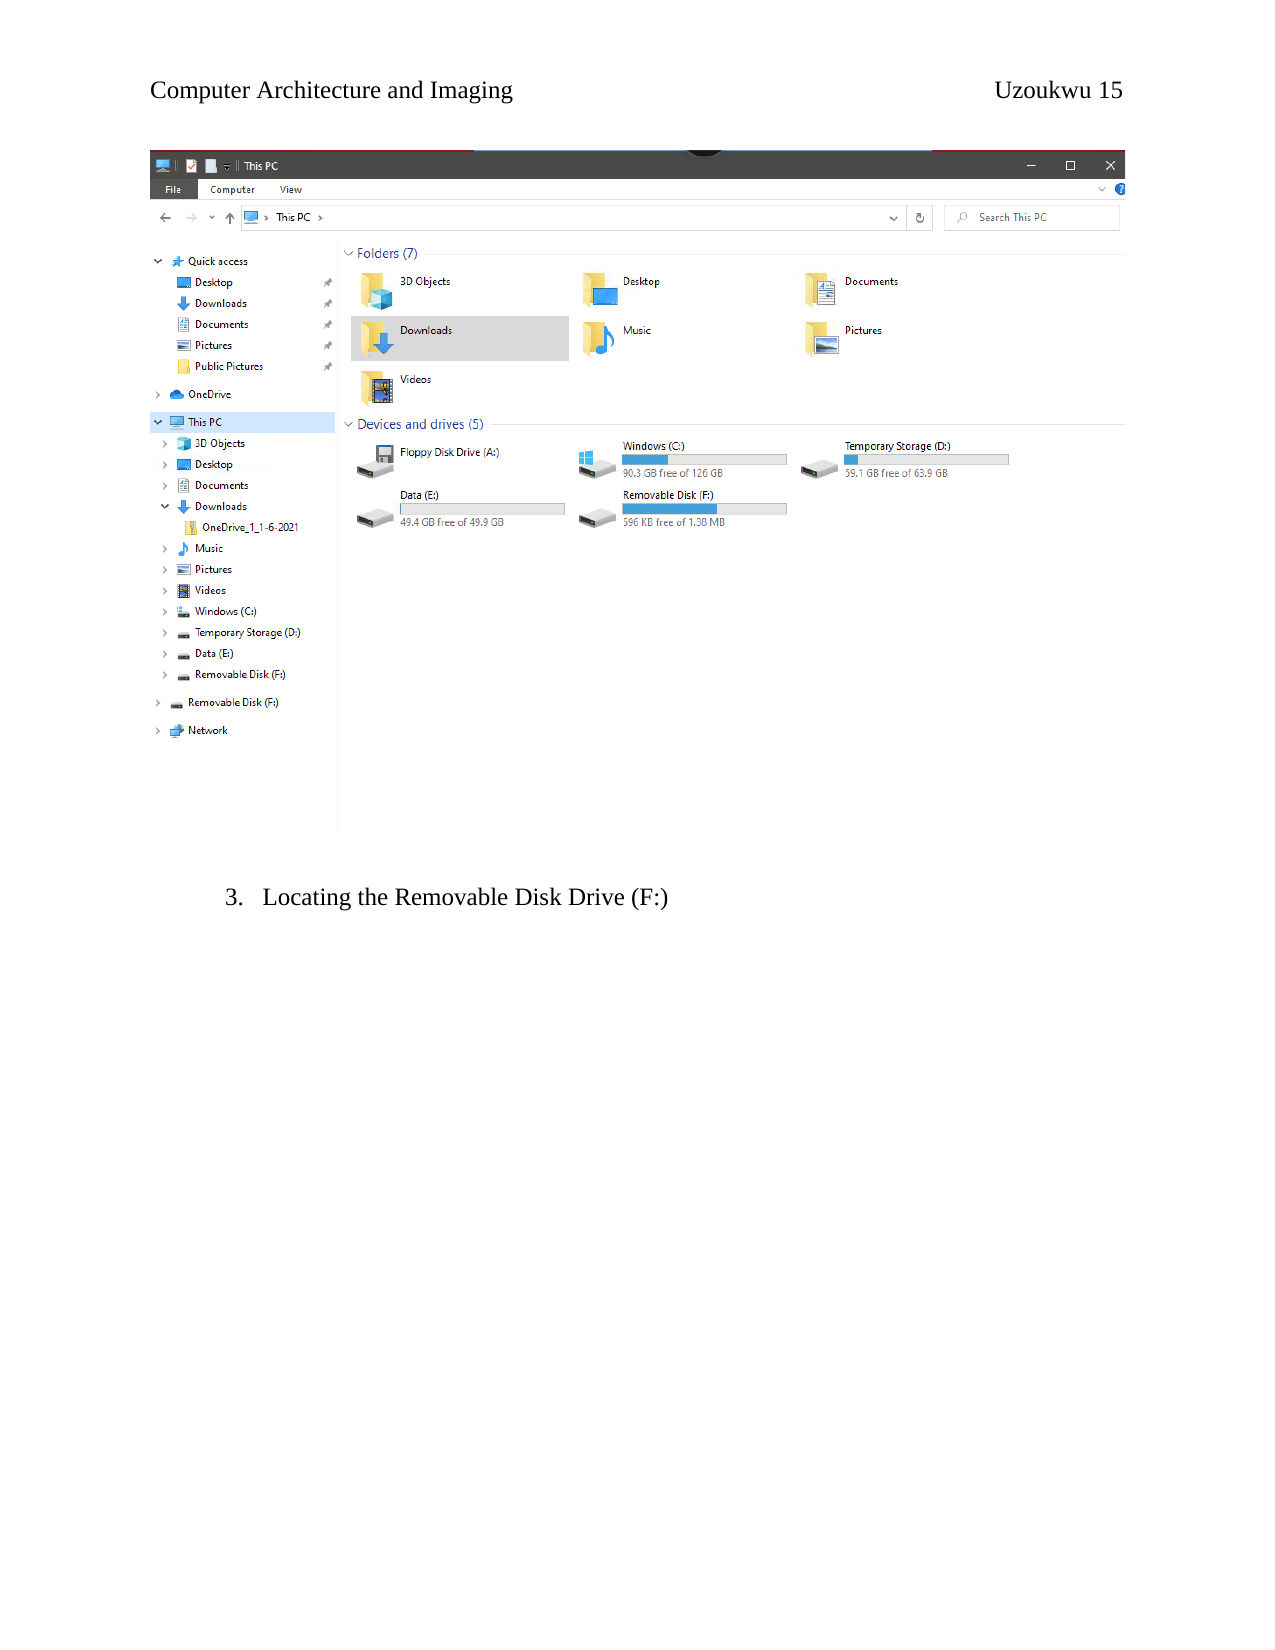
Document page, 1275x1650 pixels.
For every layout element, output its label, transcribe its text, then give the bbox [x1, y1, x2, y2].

list Locating the Removable Disk Drive (F:) [225, 882, 1125, 911]
picture [150, 150, 1125, 837]
